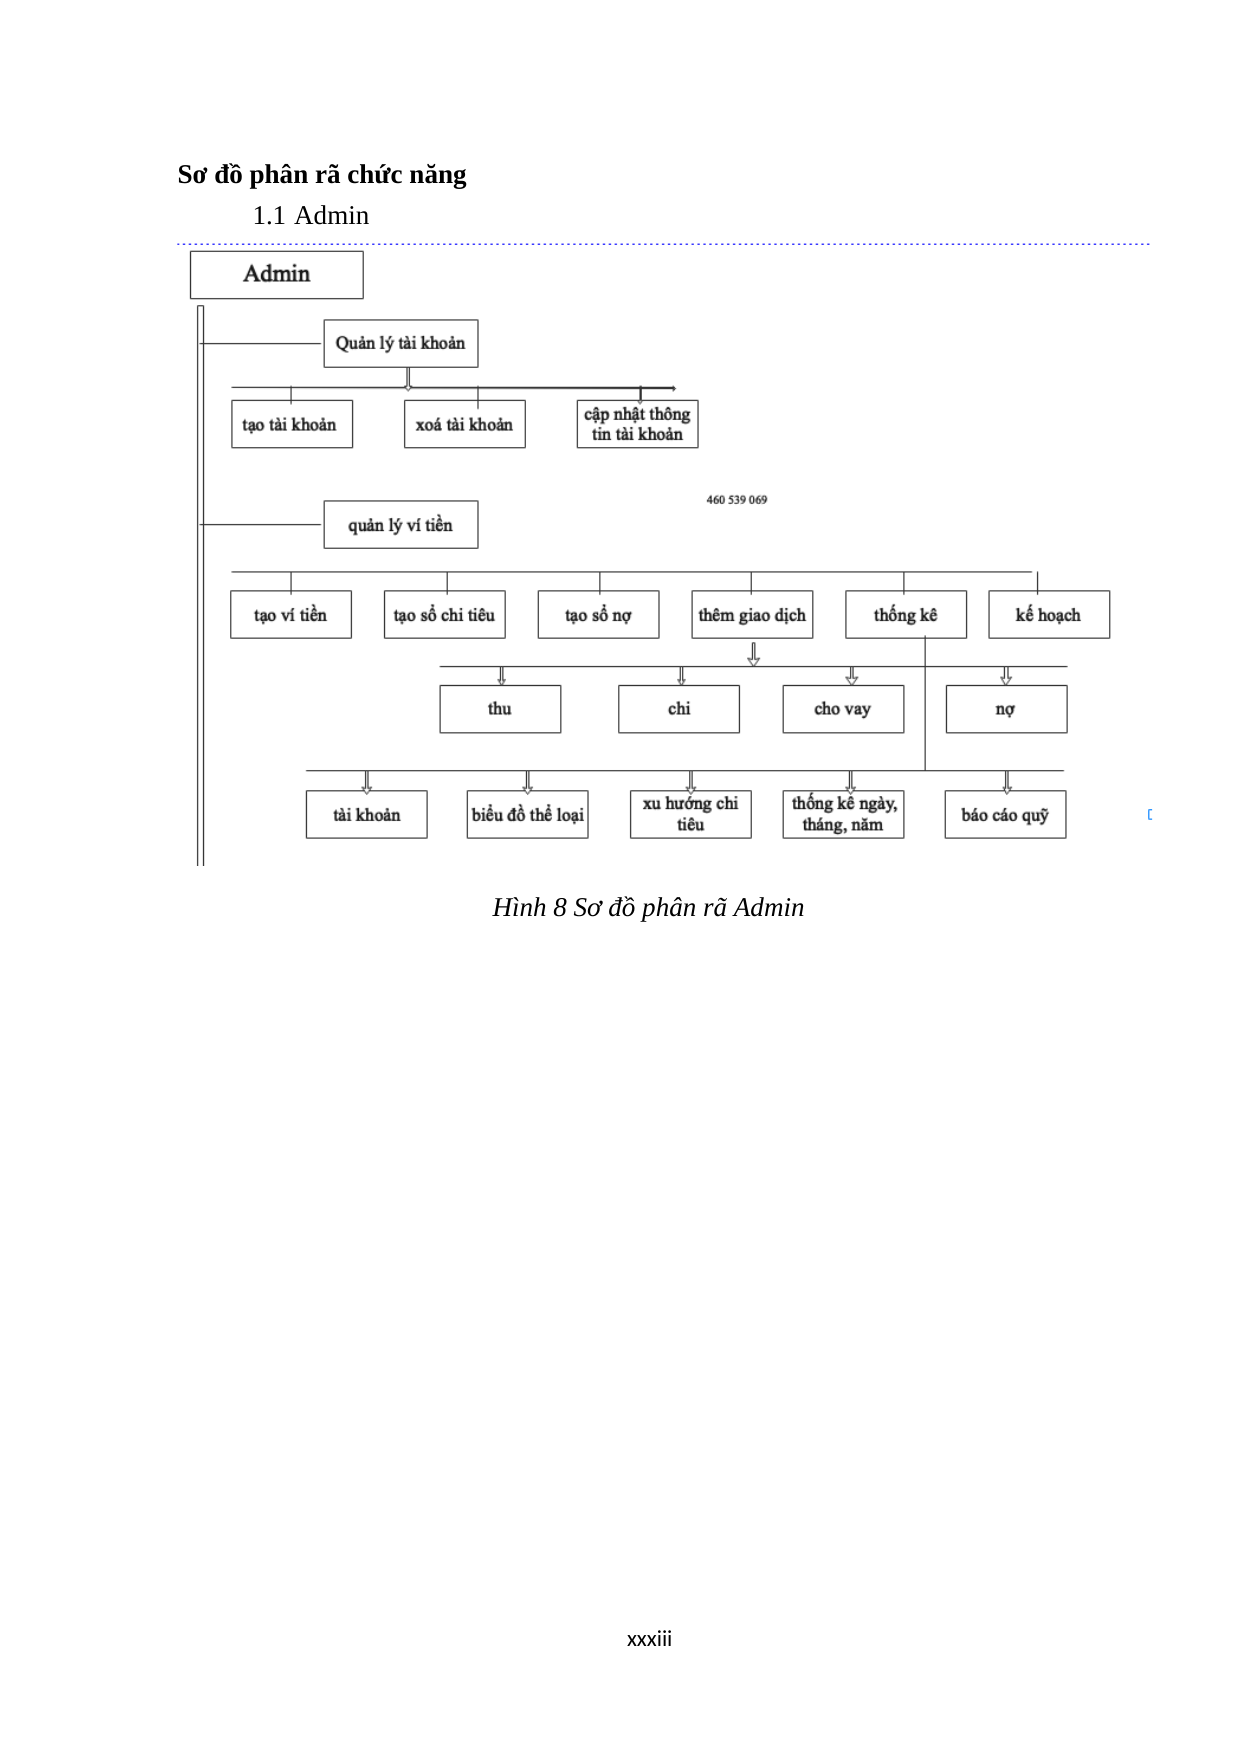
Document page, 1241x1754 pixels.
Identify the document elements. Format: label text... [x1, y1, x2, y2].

picture [177, 239, 1153, 866]
text Sơ đồ phân rã chức năng [177, 158, 1122, 190]
text Hình 8 Sơ đồ phân rã Admin [177, 891, 1122, 922]
list Admin [252, 199, 1122, 230]
